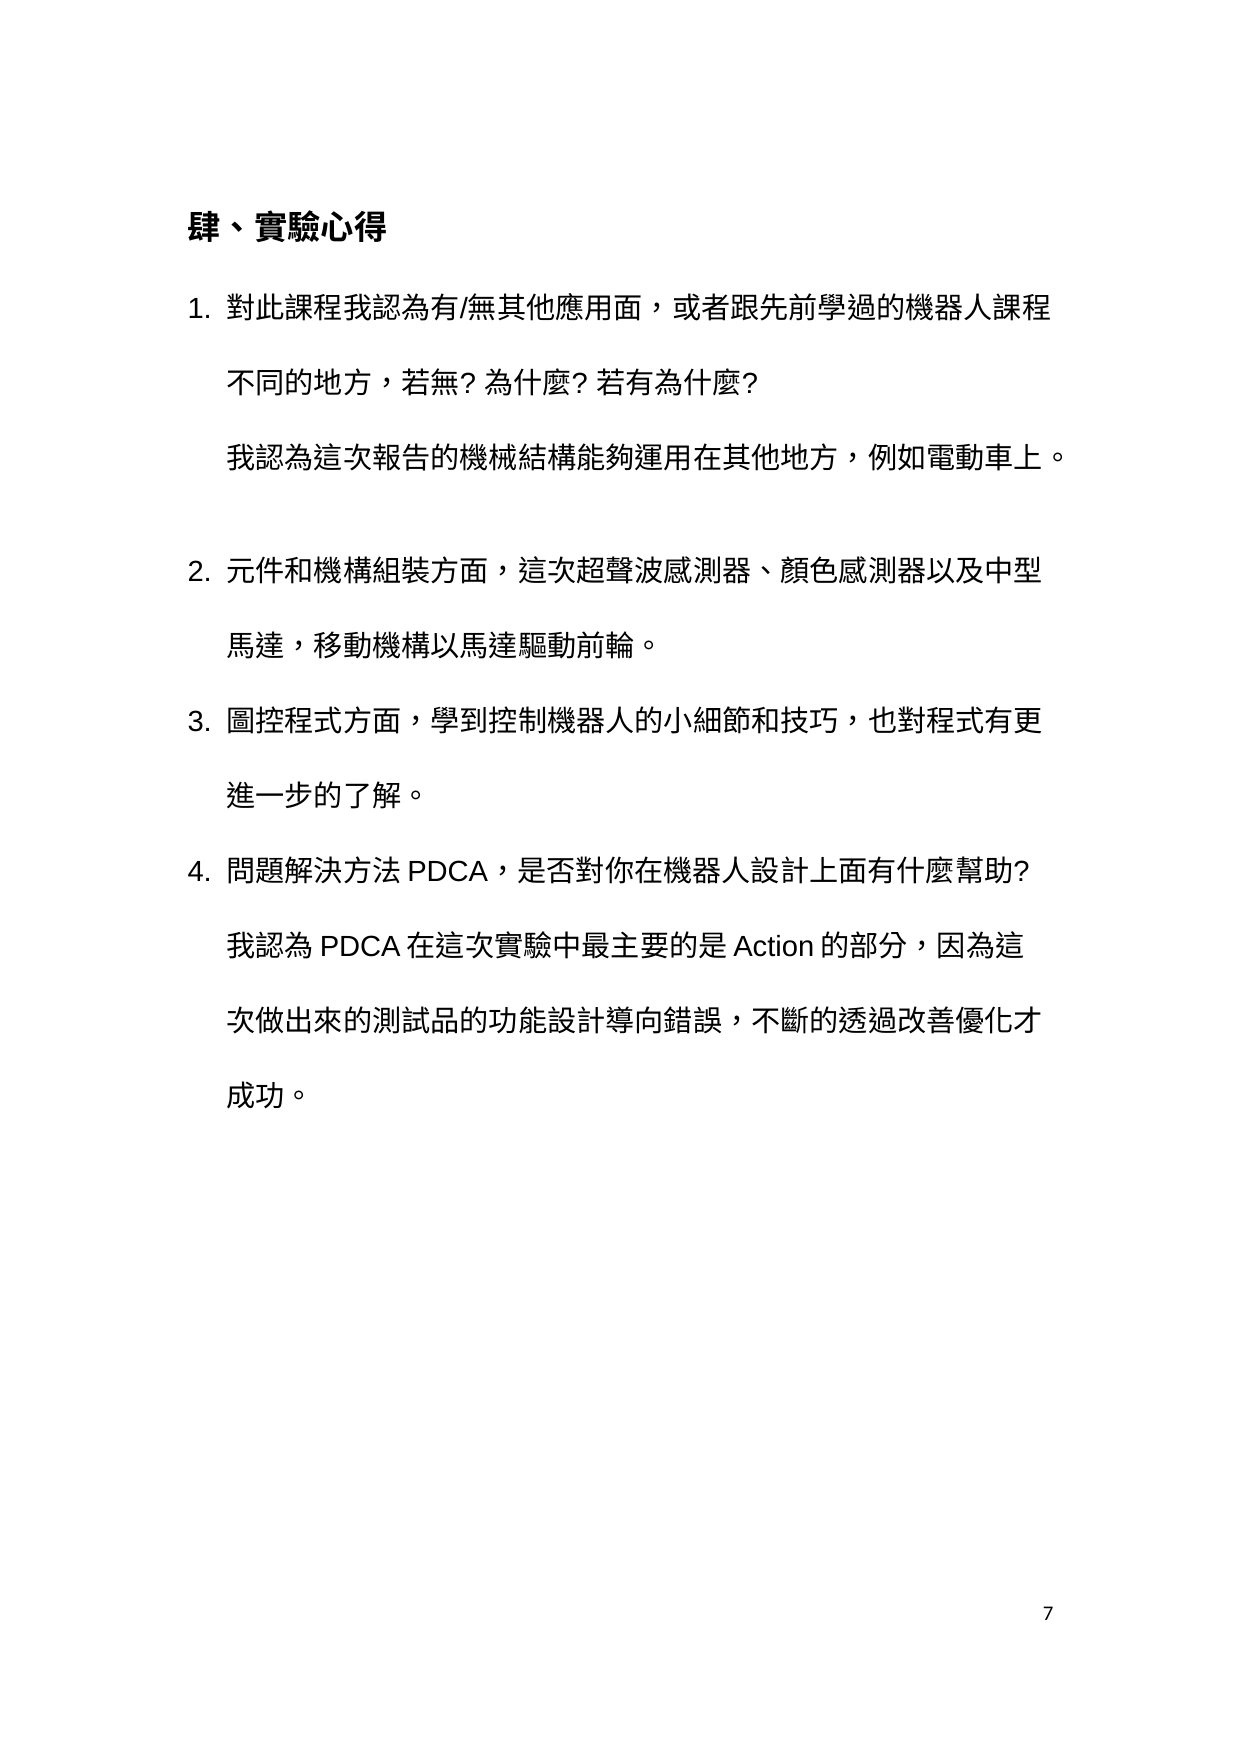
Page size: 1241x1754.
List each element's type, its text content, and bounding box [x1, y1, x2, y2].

title 肆、實驗心得 [187, 187, 1053, 262]
list 我認為PDCA在這次實驗中最主要的是Action的部分，因為這次做出來的測試品的功能設計導向錯誤，不斷的透過改善優化才成功。 [226, 906, 1053, 1131]
list 對此課程我認為有/無其他應用面，或者跟先前學過的機器人課程不同的地方，若無? 為什麼? 若有為什麼? [187, 269, 1053, 419]
list 我認為這次報告的機械結構能夠運用在其他地方，例如電動車上。 [226, 419, 1053, 531]
list 元件和機構組裝方面，這次超聲波感測器、顏色感測器以及中型馬達，移動機構以馬達驅動前輪。 [187, 531, 1053, 681]
list 圖控程式方面，學到控制機器人的小細節和技巧，也對程式有更進一步的了解。 [187, 681, 1053, 831]
list 問題解決方法PDCA，是否對你在機器人設計上面有什麼幫助? [187, 831, 1053, 906]
